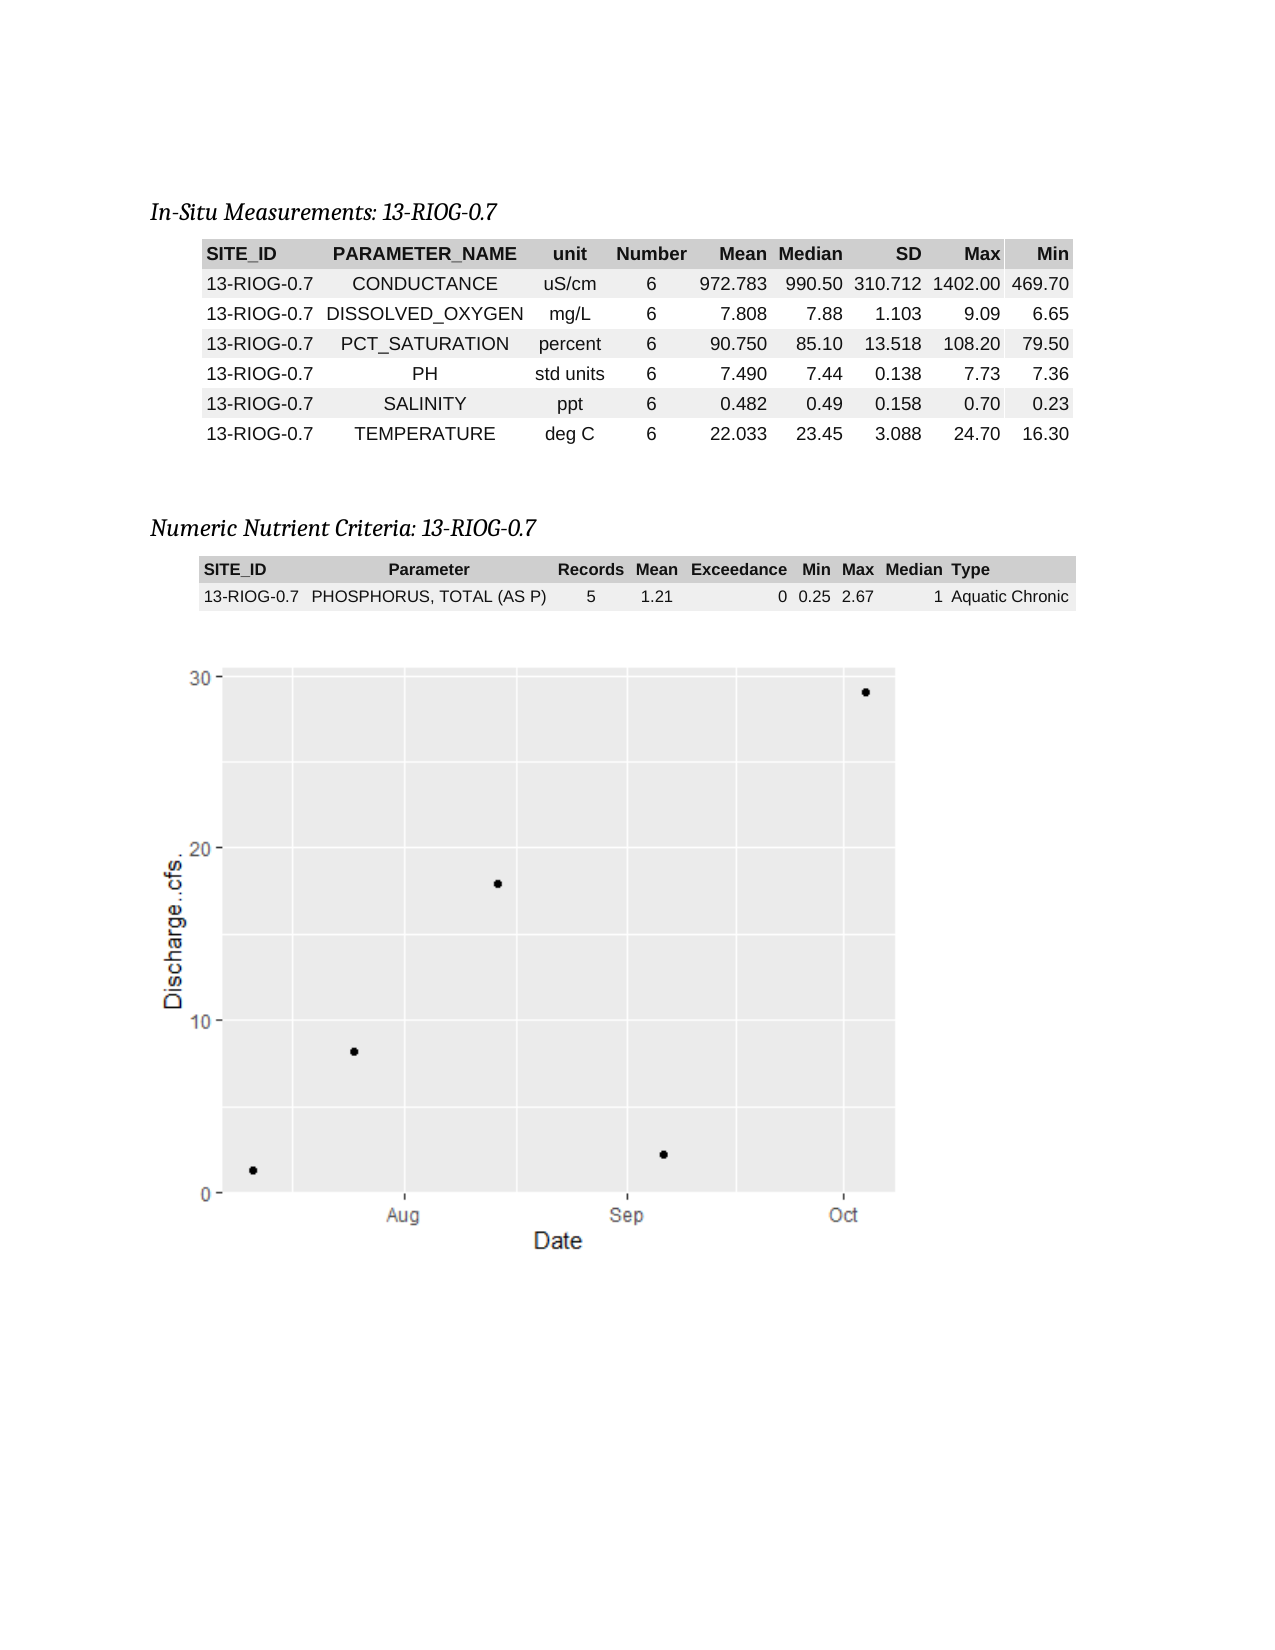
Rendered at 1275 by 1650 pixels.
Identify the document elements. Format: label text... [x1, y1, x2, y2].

table_header Median [878, 556, 947, 583]
table_cell 1 [878, 583, 947, 611]
picture [150, 658, 908, 1265]
table_cell 6 [610, 329, 692, 358]
table_cell mg/L [529, 299, 610, 328]
table_cell 7.73 [926, 358, 1004, 388]
table_cell 22.033 [692, 418, 771, 448]
table_header unit [529, 239, 610, 269]
table_cell 0.23 [1005, 388, 1073, 418]
table_cell TEMPERATURE [320, 418, 529, 448]
table_cell DISSOLVED_OXYGEN [320, 299, 529, 328]
table_header Median [771, 239, 847, 269]
table_header Number [610, 239, 692, 269]
table_cell PH [320, 358, 529, 388]
table_cell 108.20 [926, 329, 1004, 358]
table_cell 310.712 [847, 269, 926, 298]
table_cell 13-RIOG-0.7 [202, 388, 320, 418]
table_cell 7.490 [692, 358, 771, 388]
table_cell 0.158 [847, 388, 926, 418]
table_cell 0.49 [771, 388, 847, 418]
table_cell std units [529, 358, 610, 388]
table_cell 13-RIOG-0.7 [202, 269, 320, 298]
table_cell 6 [610, 299, 692, 328]
table_cell 23.45 [771, 418, 847, 448]
table_cell 24.70 [926, 418, 1004, 448]
table_cell 0 [684, 583, 791, 611]
table_cell 0.25 [791, 583, 835, 611]
table_cell 6 [610, 418, 692, 448]
table_cell 1.21 [630, 583, 684, 611]
table_header Max [926, 239, 1004, 269]
table_cell deg C [529, 418, 610, 448]
table_cell 972.783 [692, 269, 771, 298]
table_cell 7.88 [771, 299, 847, 328]
table_cell 990.50 [771, 269, 847, 298]
table_header SITE_ID [199, 556, 306, 583]
table_cell Aquatic Chronic [947, 583, 1076, 611]
table_cell SALINITY [320, 388, 529, 418]
table_cell PHOSPHORUS, TOTAL (AS P) [306, 583, 552, 611]
table_cell 9.09 [926, 299, 1004, 328]
table_cell 6 [610, 358, 692, 388]
table_cell 16.30 [1005, 418, 1073, 448]
table_cell 1.103 [847, 299, 926, 328]
table_header SITE_ID [202, 239, 320, 269]
table_cell 3.088 [847, 418, 926, 448]
table_cell 13.518 [847, 329, 926, 358]
table_header Min [1005, 239, 1073, 269]
text Numeric Nutrient Criteria: 13-RIOG-0.7 [150, 514, 1125, 543]
table_header Exceedance [684, 556, 791, 583]
table_cell 0.70 [926, 388, 1004, 418]
table_cell percent [529, 329, 610, 358]
table_header Mean [630, 556, 684, 583]
table_cell 1402.00 [926, 269, 1004, 298]
table_cell 7.808 [692, 299, 771, 328]
table_cell 13-RIOG-0.7 [199, 583, 306, 611]
table_cell 2.67 [835, 583, 878, 611]
table_cell 6.65 [1005, 299, 1073, 328]
table_cell 13-RIOG-0.7 [202, 299, 320, 328]
table_cell 7.44 [771, 358, 847, 388]
table_header Max [835, 556, 878, 583]
table_cell 6 [610, 269, 692, 298]
table_cell PCT_SATURATION [320, 329, 529, 358]
table_cell 79.50 [1005, 329, 1073, 358]
table_cell 90.750 [692, 329, 771, 358]
table_cell 7.36 [1005, 358, 1073, 388]
table_cell 13-RIOG-0.7 [202, 358, 320, 388]
table_cell uS/cm [529, 269, 610, 298]
table_cell 85.10 [771, 329, 847, 358]
table_cell 0.482 [692, 388, 771, 418]
table_cell 469.70 [1005, 269, 1073, 298]
table_cell ppt [529, 388, 610, 418]
text In-Situ Measurements: 13-RIOG-0.7 [150, 197, 1125, 226]
table_header Records [552, 556, 630, 583]
table_cell 13-RIOG-0.7 [202, 418, 320, 448]
table_cell CONDUCTANCE [320, 269, 529, 298]
table_header Parameter [306, 556, 552, 583]
table_cell 0.138 [847, 358, 926, 388]
table_header PARAMETER_NAME [320, 239, 529, 269]
table_cell 13-RIOG-0.7 [202, 329, 320, 358]
table_header Mean [692, 239, 771, 269]
table_cell 5 [552, 583, 630, 611]
table_header SD [847, 239, 926, 269]
table_header Min [791, 556, 835, 583]
table_header Type [947, 556, 1076, 583]
table_cell 6 [610, 388, 692, 418]
